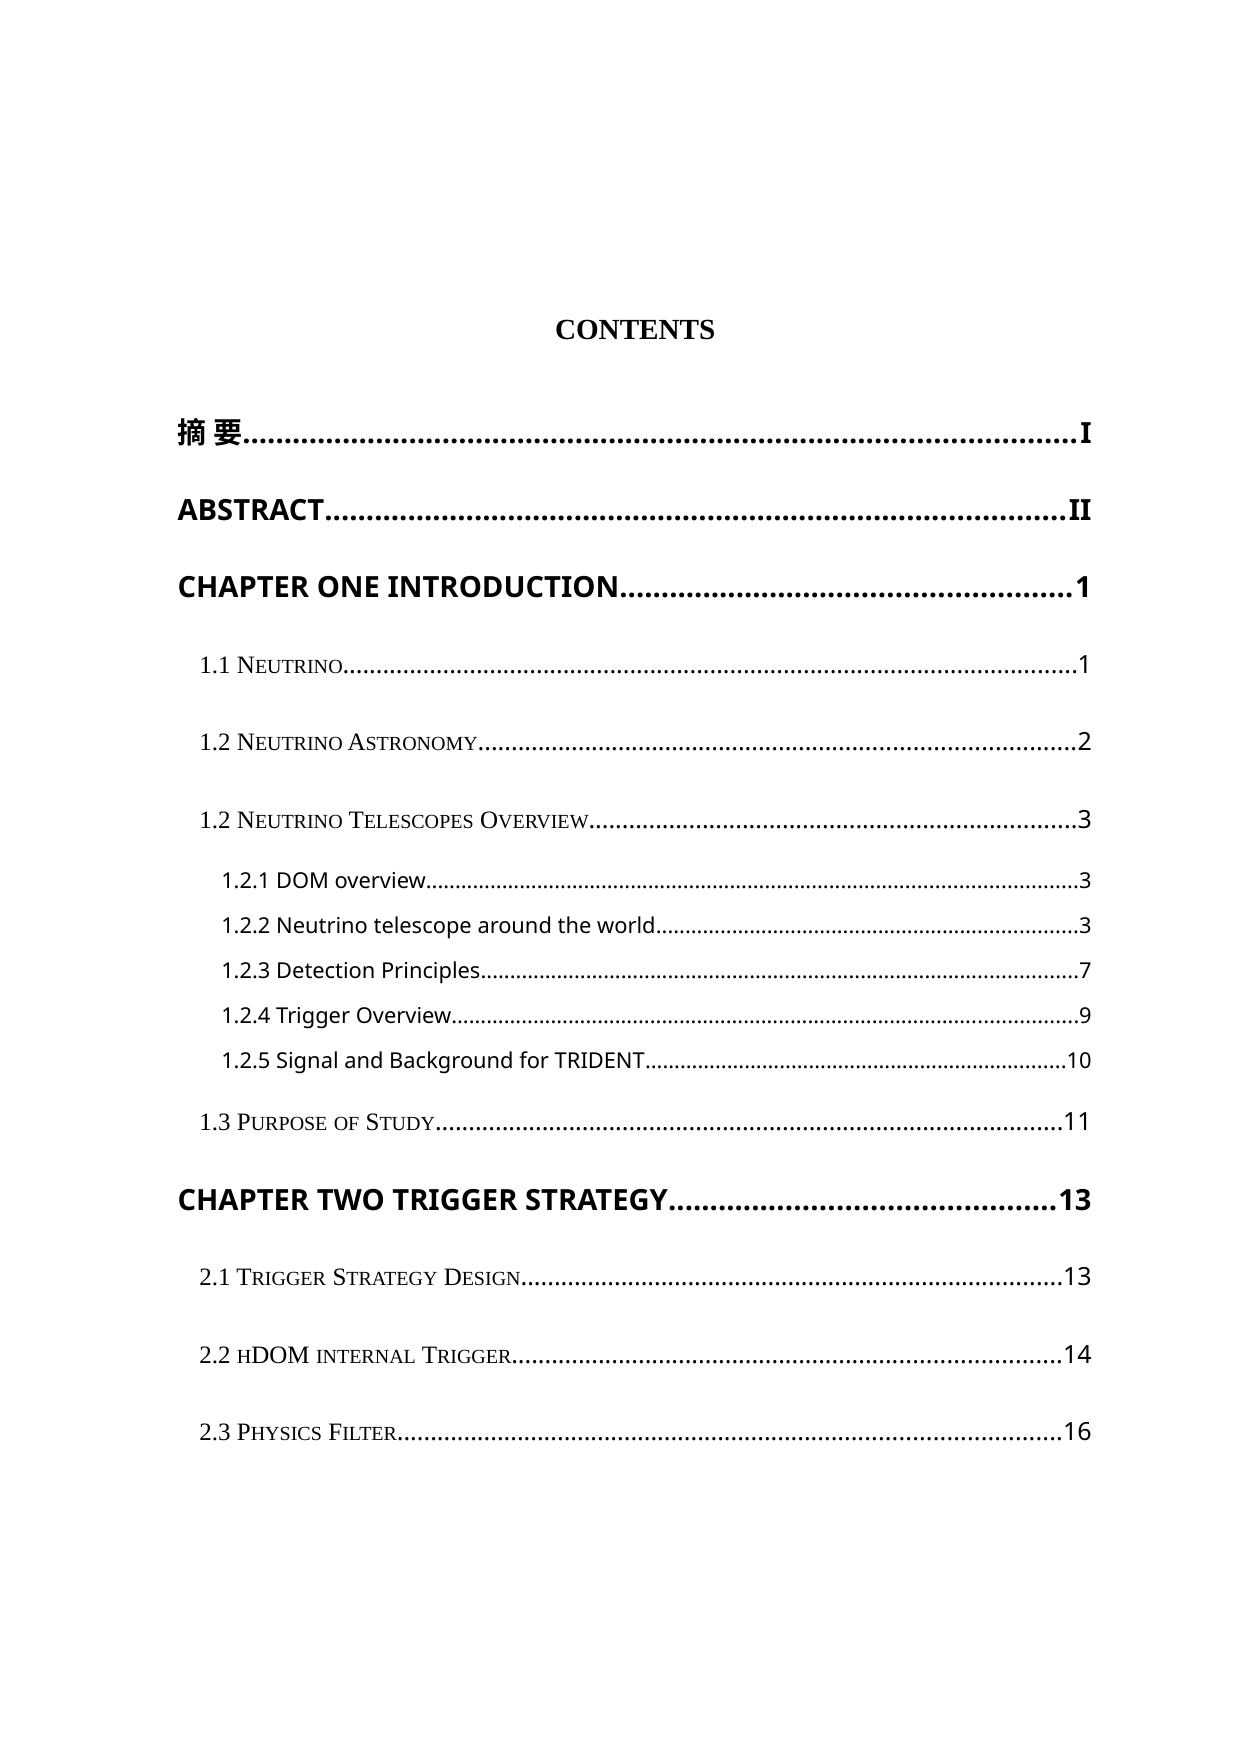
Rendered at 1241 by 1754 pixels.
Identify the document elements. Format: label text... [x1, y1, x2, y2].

text CONTENTS [177, 296, 1092, 361]
text 1.2.2 Neutrino telescope around the world 3 [221, 909, 1092, 941]
text 1.2.1 DOM overview 3 [221, 864, 1092, 896]
text 1.2.4 Trigger Overview 9 [221, 999, 1092, 1031]
text 1.3 Purpose of Study 11 [199, 1089, 1092, 1154]
text 2.3 Physics Filter 16 [199, 1399, 1092, 1464]
text 1.2 Neutrino Astronomy 2 [199, 709, 1092, 774]
text ABSTRACT II [177, 476, 1092, 541]
text 1.1 Neutrino 1 [199, 631, 1092, 696]
text 1.2 Neutrino Telescopes Overview 3 [199, 786, 1092, 851]
text Chapter Two Trigger Strategy 13 [177, 1166, 1092, 1231]
text 2.1 Trigger Strategy Design 13 [199, 1244, 1092, 1309]
text 摘 要 I [177, 399, 1092, 464]
text 2.2 hDOM internal Trigger 14 [199, 1321, 1092, 1386]
text 1.2.5 Signal and Background for TRIDENT 10 [221, 1044, 1092, 1076]
text 1.2.3 Detection Principles 7 [221, 954, 1092, 986]
text Chapter One Introduction 1 [177, 554, 1092, 619]
